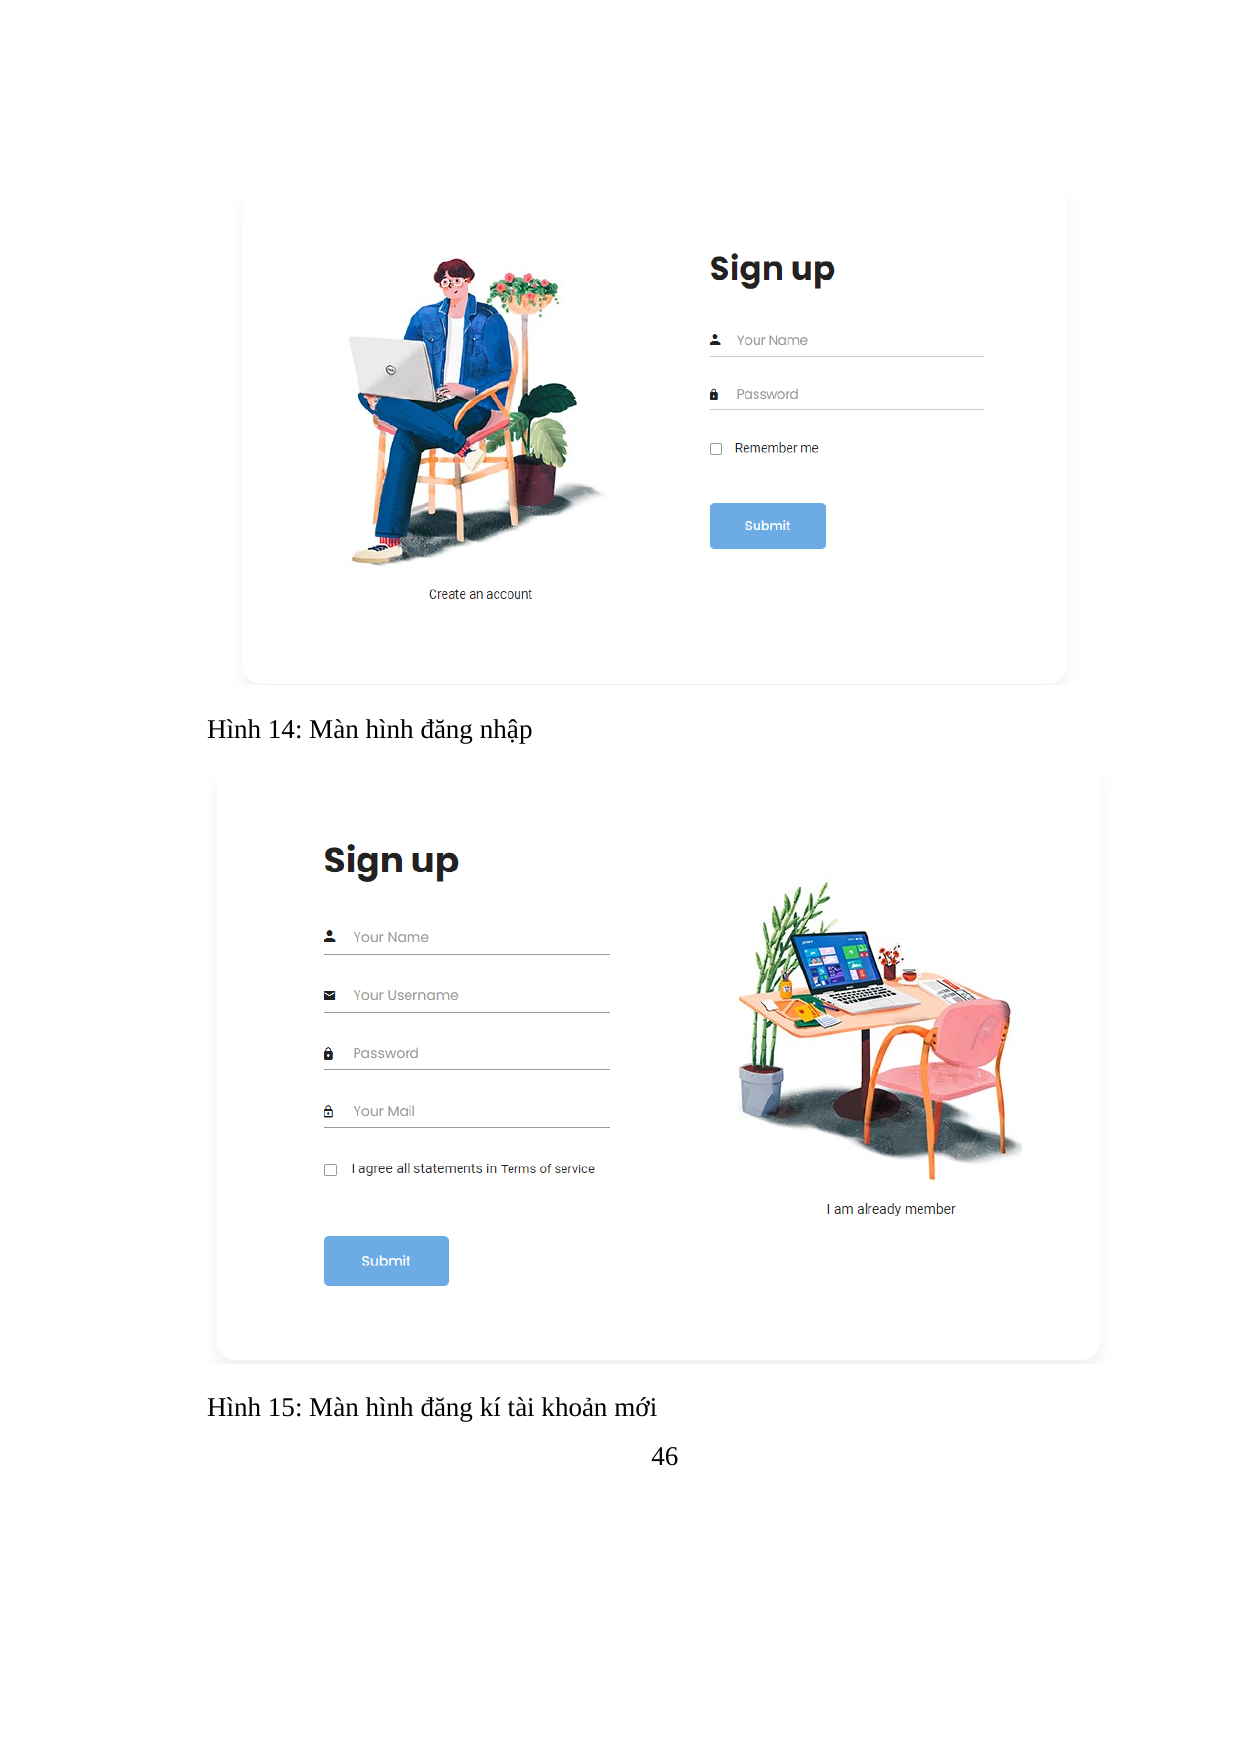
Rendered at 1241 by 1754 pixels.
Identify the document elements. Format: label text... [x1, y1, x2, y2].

picture [206, 177, 1123, 685]
picture [206, 772, 1123, 1364]
